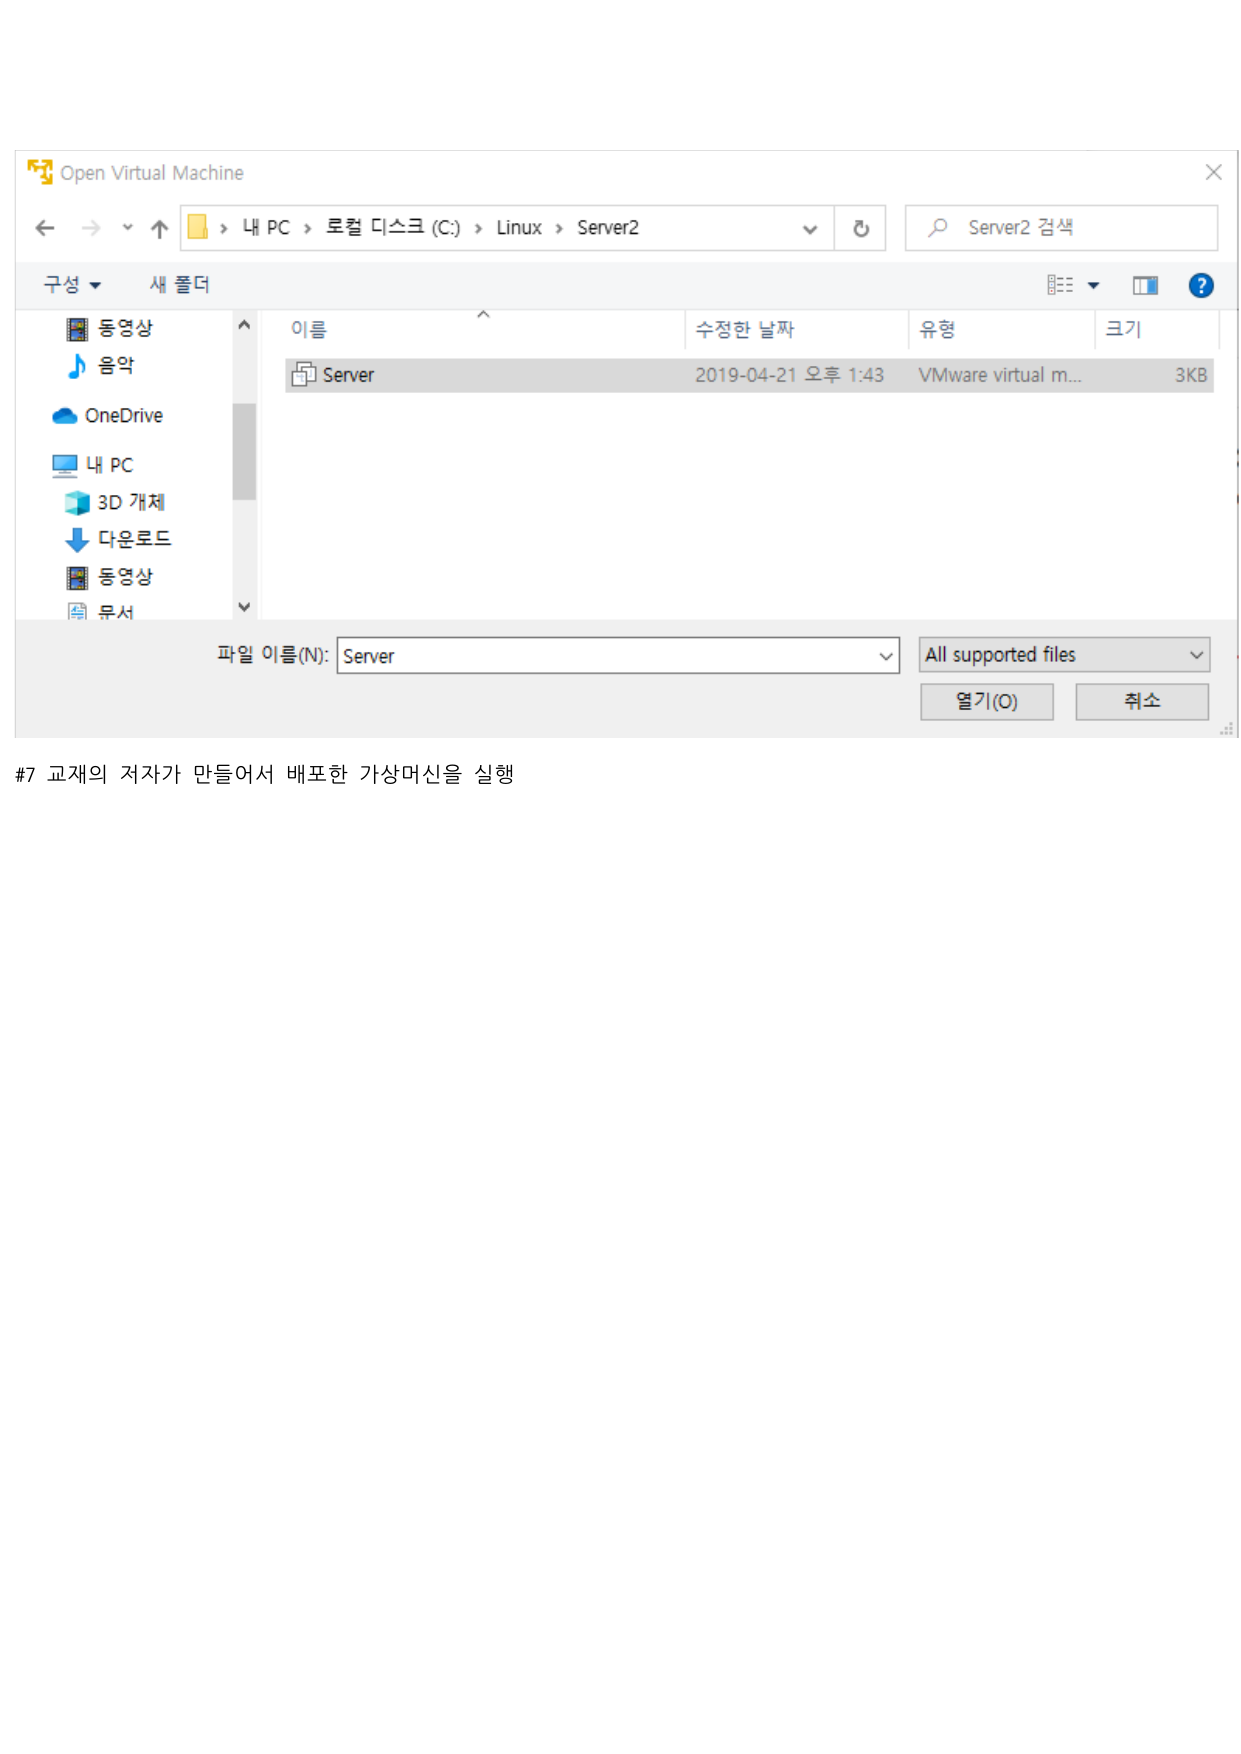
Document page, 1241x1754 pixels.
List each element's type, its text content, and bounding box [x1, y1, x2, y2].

text #7 교재의 저자가 만들어서 배포한 가상머신을 실행 [15, 764, 1239, 785]
picture [14, 150, 1239, 738]
